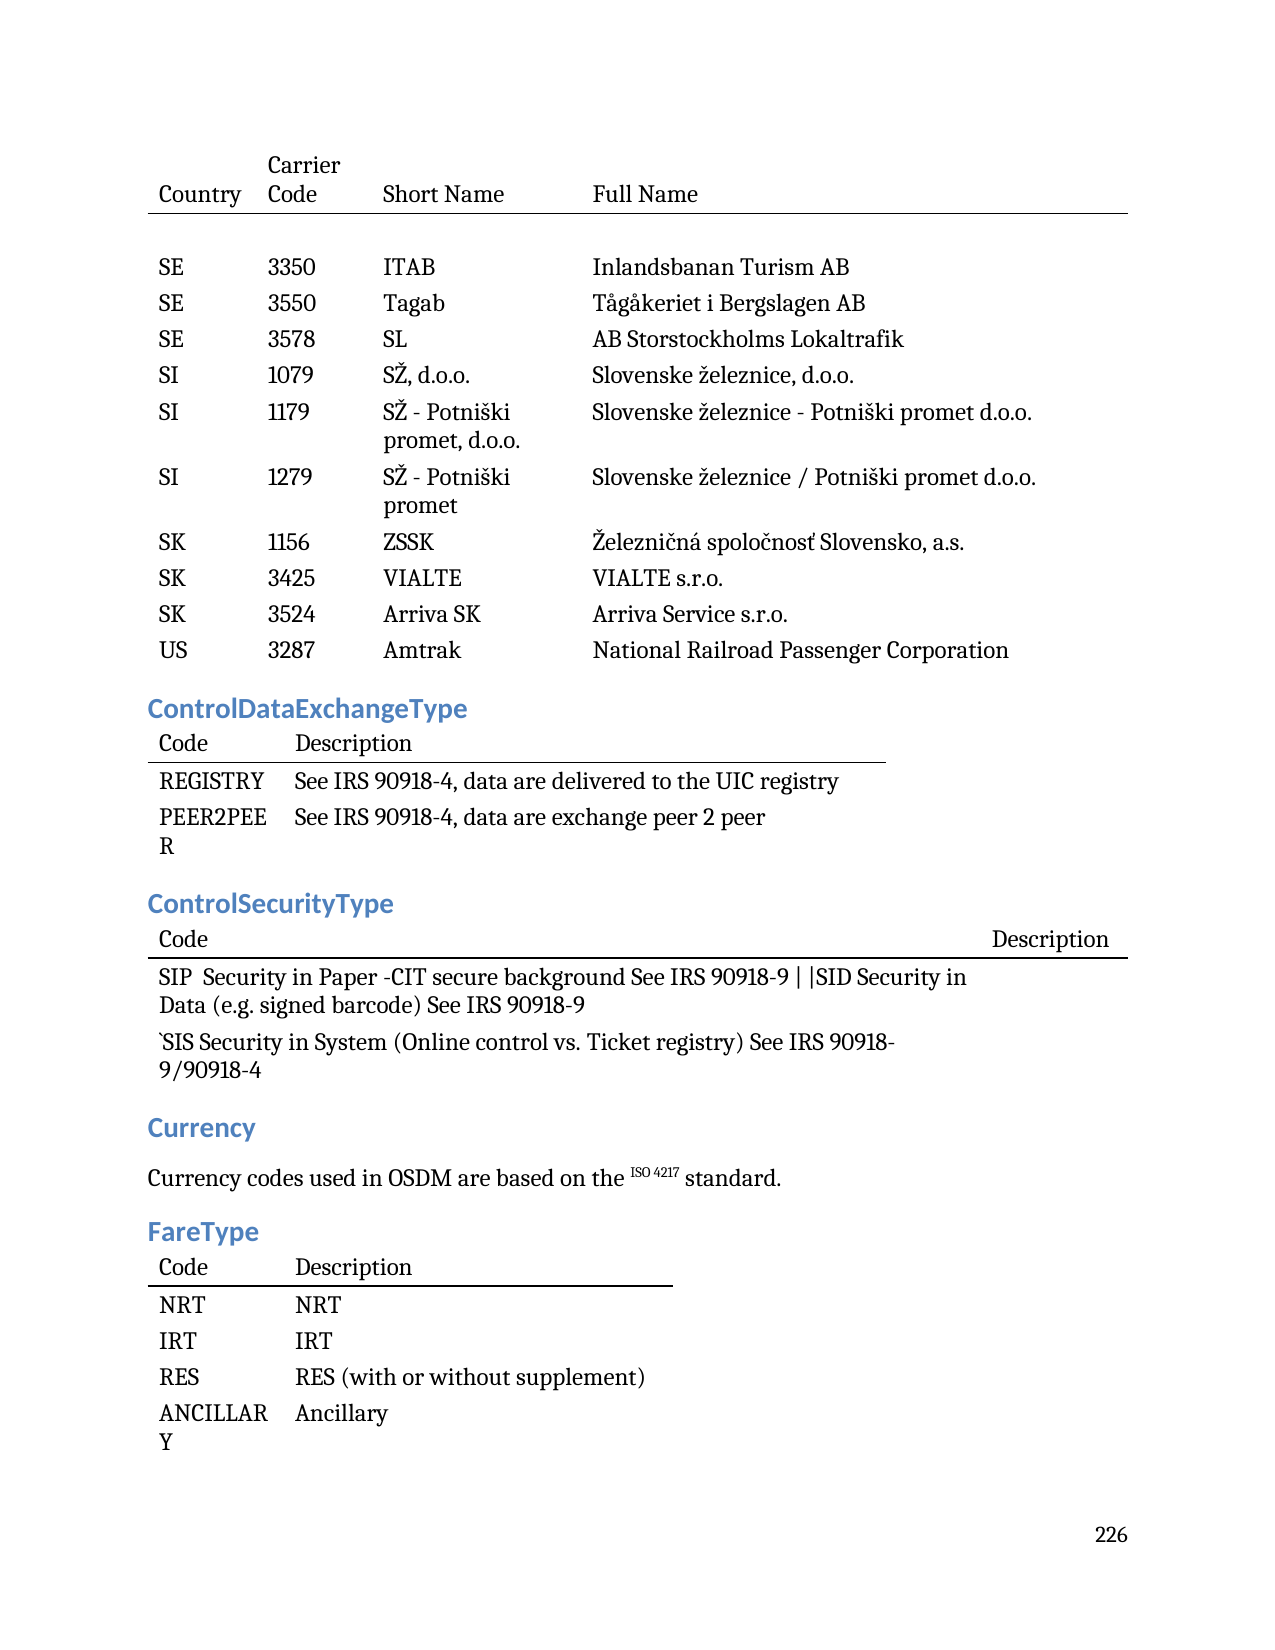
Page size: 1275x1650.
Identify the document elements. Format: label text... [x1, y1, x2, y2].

subtitle Currency [148, 1109, 1127, 1145]
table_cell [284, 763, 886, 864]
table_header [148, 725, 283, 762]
subtitle ControlDataExchangeType [148, 690, 1127, 725]
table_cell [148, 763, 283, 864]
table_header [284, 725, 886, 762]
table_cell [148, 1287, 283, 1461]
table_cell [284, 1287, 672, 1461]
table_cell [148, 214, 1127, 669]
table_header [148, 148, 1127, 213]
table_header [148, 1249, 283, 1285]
text Currency codes used in OSDM are based on the ISO 4217 standard. [148, 1164, 1127, 1193]
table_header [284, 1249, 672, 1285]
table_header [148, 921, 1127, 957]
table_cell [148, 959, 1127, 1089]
subtitle FareType [148, 1213, 1127, 1249]
subtitle ControlSecurityType [148, 885, 1127, 921]
